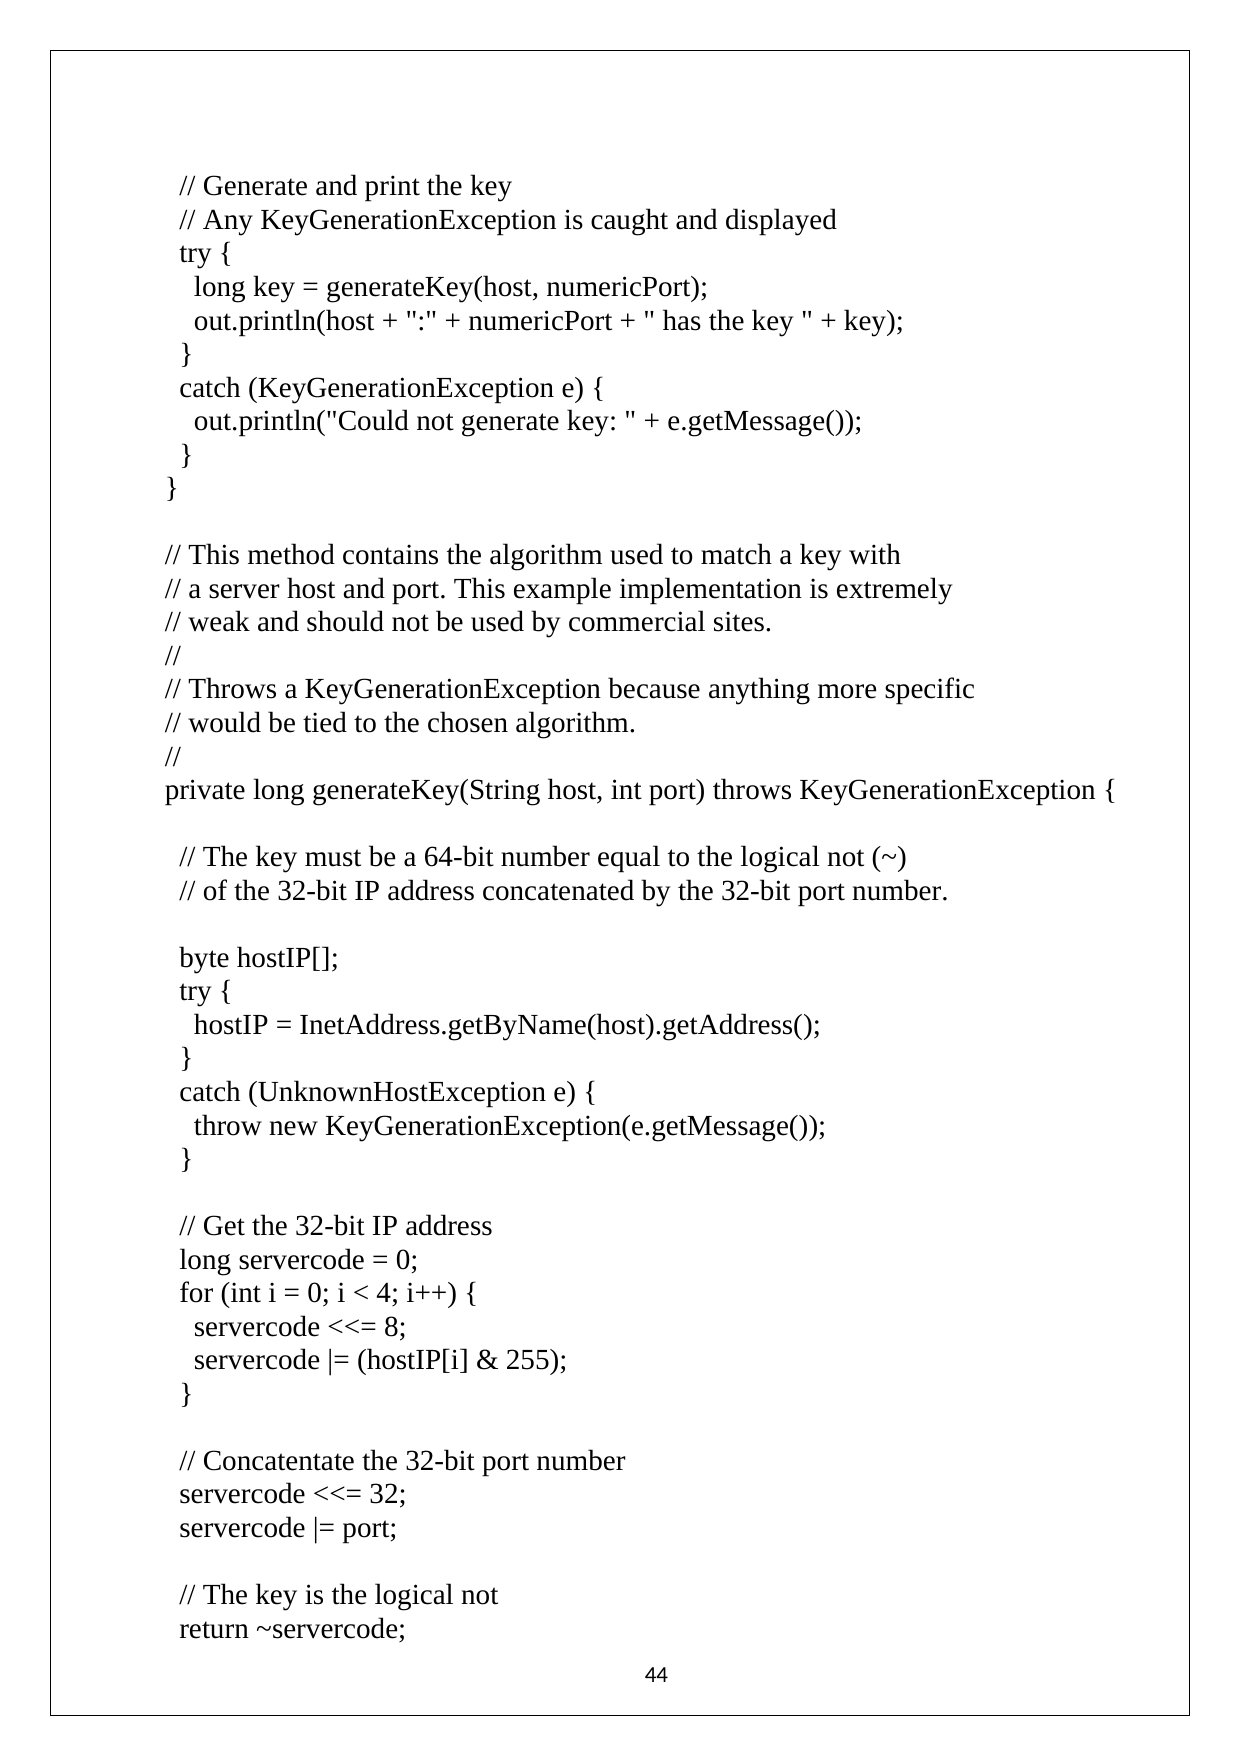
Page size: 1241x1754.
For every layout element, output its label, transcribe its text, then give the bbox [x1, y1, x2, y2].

text // Generate and print the key [150, 168, 1162, 202]
text byte hostIP[]; [150, 940, 1162, 973]
text throw new KeyGenerationException(e.getMessage()); [150, 1108, 1162, 1141]
text // Any KeyGenerationException is caught and displayed [150, 202, 1162, 236]
text // Get the 32-bit IP address [150, 1208, 1162, 1242]
text private long generateKey(String host, int port) throws KeyGenerationException { [150, 772, 1162, 806]
text // Throws a KeyGenerationException because anything more specific [150, 672, 1162, 705]
text } [150, 470, 1162, 504]
text return ~servercode; [150, 1611, 1162, 1644]
text // [150, 638, 1162, 672]
text // a server host and port. This example implementation is extremely [150, 571, 1162, 604]
text for (int i = 0; i < 4; i++) { [150, 1275, 1162, 1309]
text // This method contains the algorithm used to match a key with [150, 537, 1162, 571]
text // [150, 739, 1162, 772]
text hostIP = InetAddress.getByName(host).getAddress(); [150, 1007, 1162, 1041]
text long servercode = 0; [150, 1242, 1162, 1275]
text // The key must be a 64-bit number equal to the logical not (~) [150, 839, 1162, 873]
text // Concatentate the 32-bit port number [150, 1443, 1162, 1477]
text } [150, 1041, 1162, 1074]
text long key = generateKey(host, numericPort); [150, 269, 1162, 303]
text // of the 32-bit IP address concatenated by the 32-bit port number. [150, 873, 1162, 906]
text } [150, 1376, 1162, 1409]
text try { [150, 973, 1162, 1007]
text // weak and should not be used by commercial sites. [150, 604, 1162, 638]
text catch (KeyGenerationException e) { [150, 370, 1162, 403]
text } [150, 336, 1162, 370]
text try { [150, 236, 1162, 269]
text servercode |= port; [150, 1510, 1162, 1544]
text } [150, 1141, 1162, 1175]
text // would be tied to the chosen algorithm. [150, 705, 1162, 739]
text servercode <<= 32; [150, 1477, 1162, 1510]
text out.println("Could not generate key: " + e.getMessage()); [150, 403, 1162, 437]
text servercode <<= 8; [150, 1309, 1162, 1342]
text servercode |= (hostIP[i] & 255); [150, 1342, 1162, 1376]
text } [150, 437, 1162, 470]
text catch (UnknownHostException e) { [150, 1074, 1162, 1108]
text // The key is the logical not [150, 1577, 1162, 1611]
text out.println(host + ":" + numericPort + " has the key " + key); [150, 303, 1162, 336]
